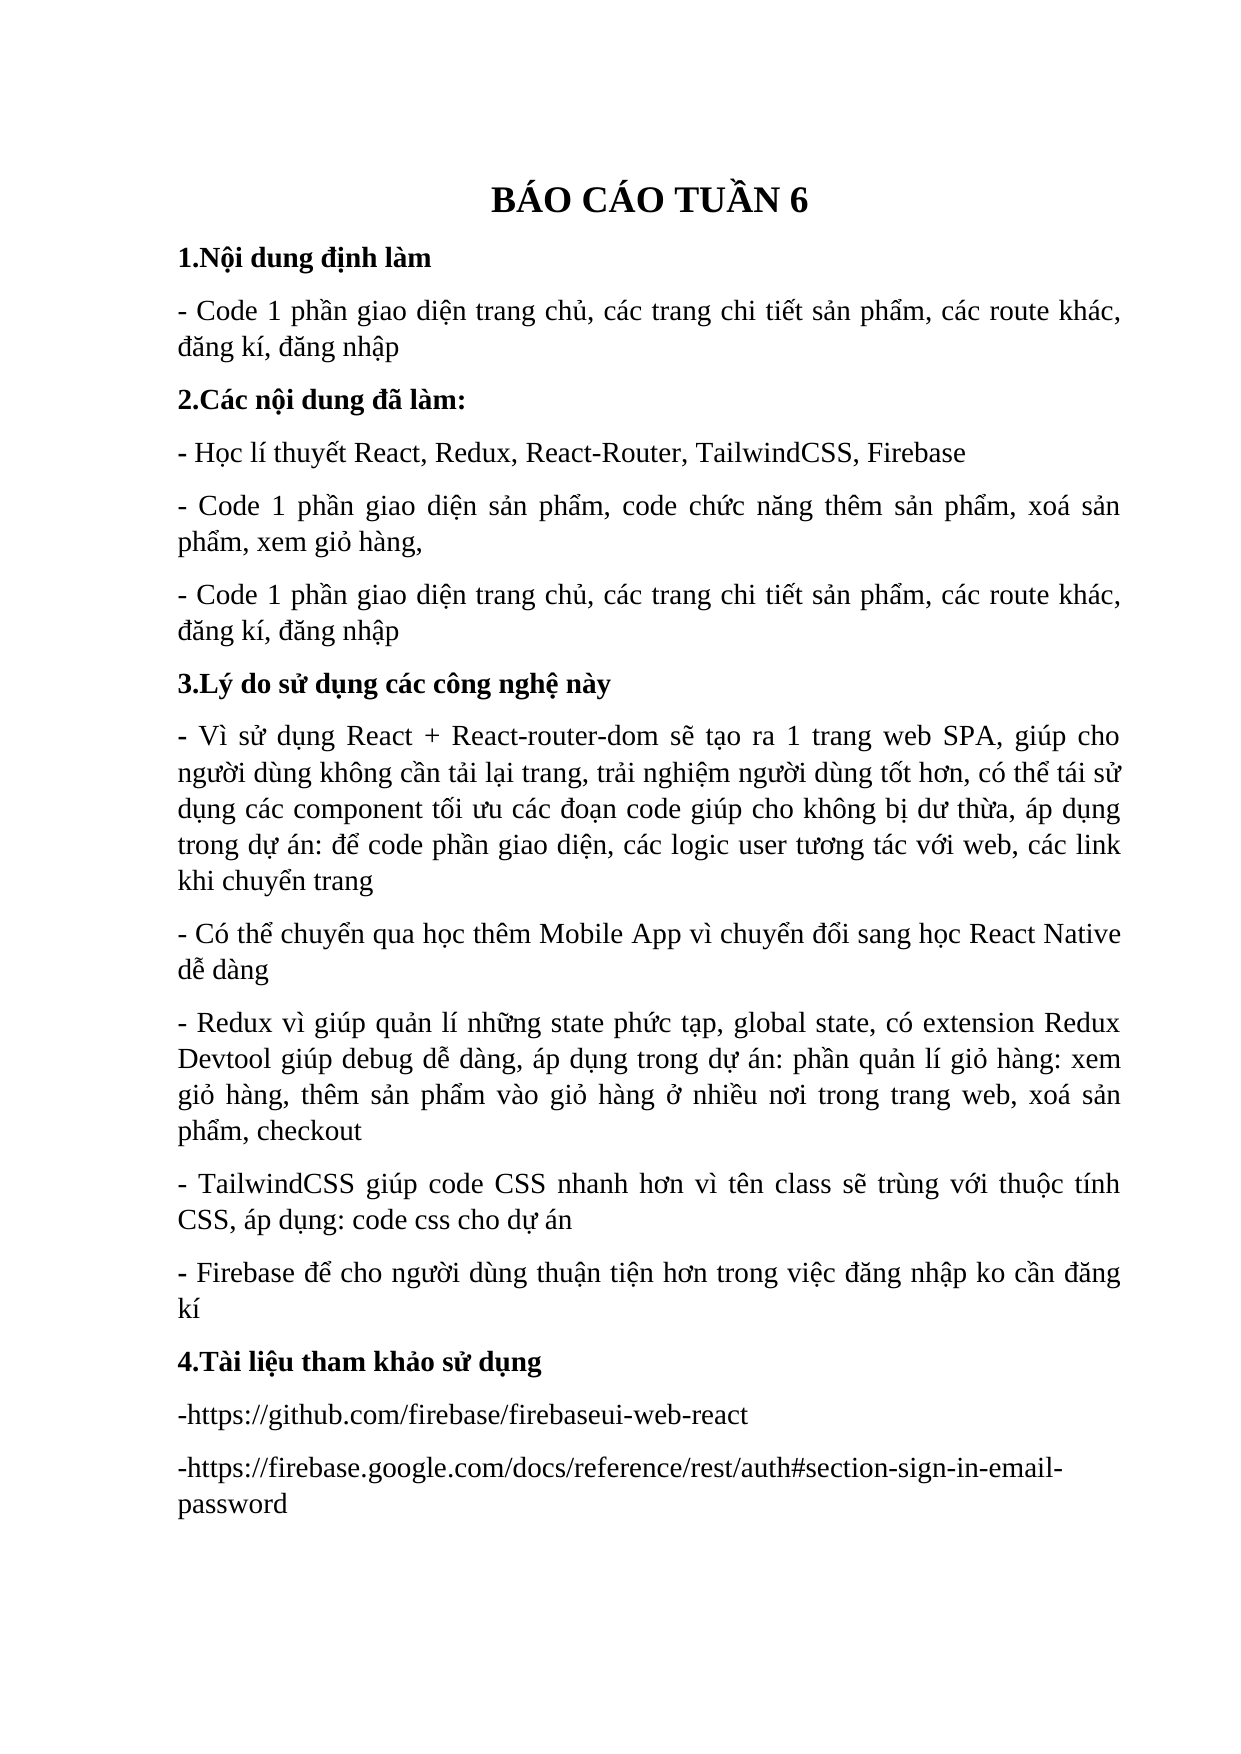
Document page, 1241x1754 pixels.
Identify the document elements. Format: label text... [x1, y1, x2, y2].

text - Code 1 phần giao diện sản phẩm, code chức năng thêm sản phẩm, xoá sản phẩm, xem giỏ hàng, [177, 488, 1122, 557]
text - Code 1 phần giao diện trang chủ, các trang chi tiết sản phẩm, các route khác, đăng kí, đăng nhập [177, 577, 1122, 646]
text - Có thể chuyển qua học thêm Mobile App vì chuyển đổi sang học React Native dễ dàng [177, 916, 1122, 986]
text - Học lí thuyết React, Redux, React-Router, TailwindCSS, Firebase [177, 435, 1122, 468]
text - Firebase để cho người dùng thuận tiện hơn trong việc đăng nhập ko cần đăng kí [177, 1255, 1122, 1325]
text BÁO CÁO TUẦN 6 [177, 177, 1122, 220]
text 4.Tài liệu tham khảo sử dụng [177, 1344, 1122, 1378]
text -https://firebase.google.com/docs/reference/rest/auth#section-sign-in-email-password [177, 1450, 1122, 1519]
text - Code 1 phần giao diện trang chủ, các trang chi tiết sản phẩm, các route khác, đăng kí, đăng nhập [177, 293, 1122, 363]
text 3.Lý do sử dụng các công nghệ này [177, 666, 1122, 699]
text - TailwindCSS giúp code CSS nhanh hơn vì tên class sẽ trùng với thuộc tính CSS, áp dụng: code css cho dự án [177, 1166, 1122, 1236]
text 1.Nội dung định làm [177, 240, 1122, 274]
text 2.Các nội dung đã làm: [177, 382, 1122, 416]
text - Vì sử dụng React + React-router-dom sẽ tạo ra 1 trang web SPA, giúp cho người dùng không cần tải lại trang, trải nghiệm người dùng tốt hơn, có thể tái sử dụng các component tối ưu các đoạn code giúp cho không bị dư thừa, áp dụng trong dự án: để code phần giao diện, các logic user tương tác với web, các link khi chuyển trang [177, 718, 1122, 897]
text - Redux vì giúp quản lí những state phức tạp, global state, có extension Redux Devtool giúp debug dễ dàng, áp dụng trong dự án: phần quản lí giỏ hàng: xem giỏ hàng, thêm sản phẩm vào giỏ hàng ở nhiều nơi trong trang web, xoá sản phẩm, checkout [177, 1005, 1122, 1147]
text -https://github.com/firebase/firebaseui-web-react [177, 1397, 1122, 1430]
